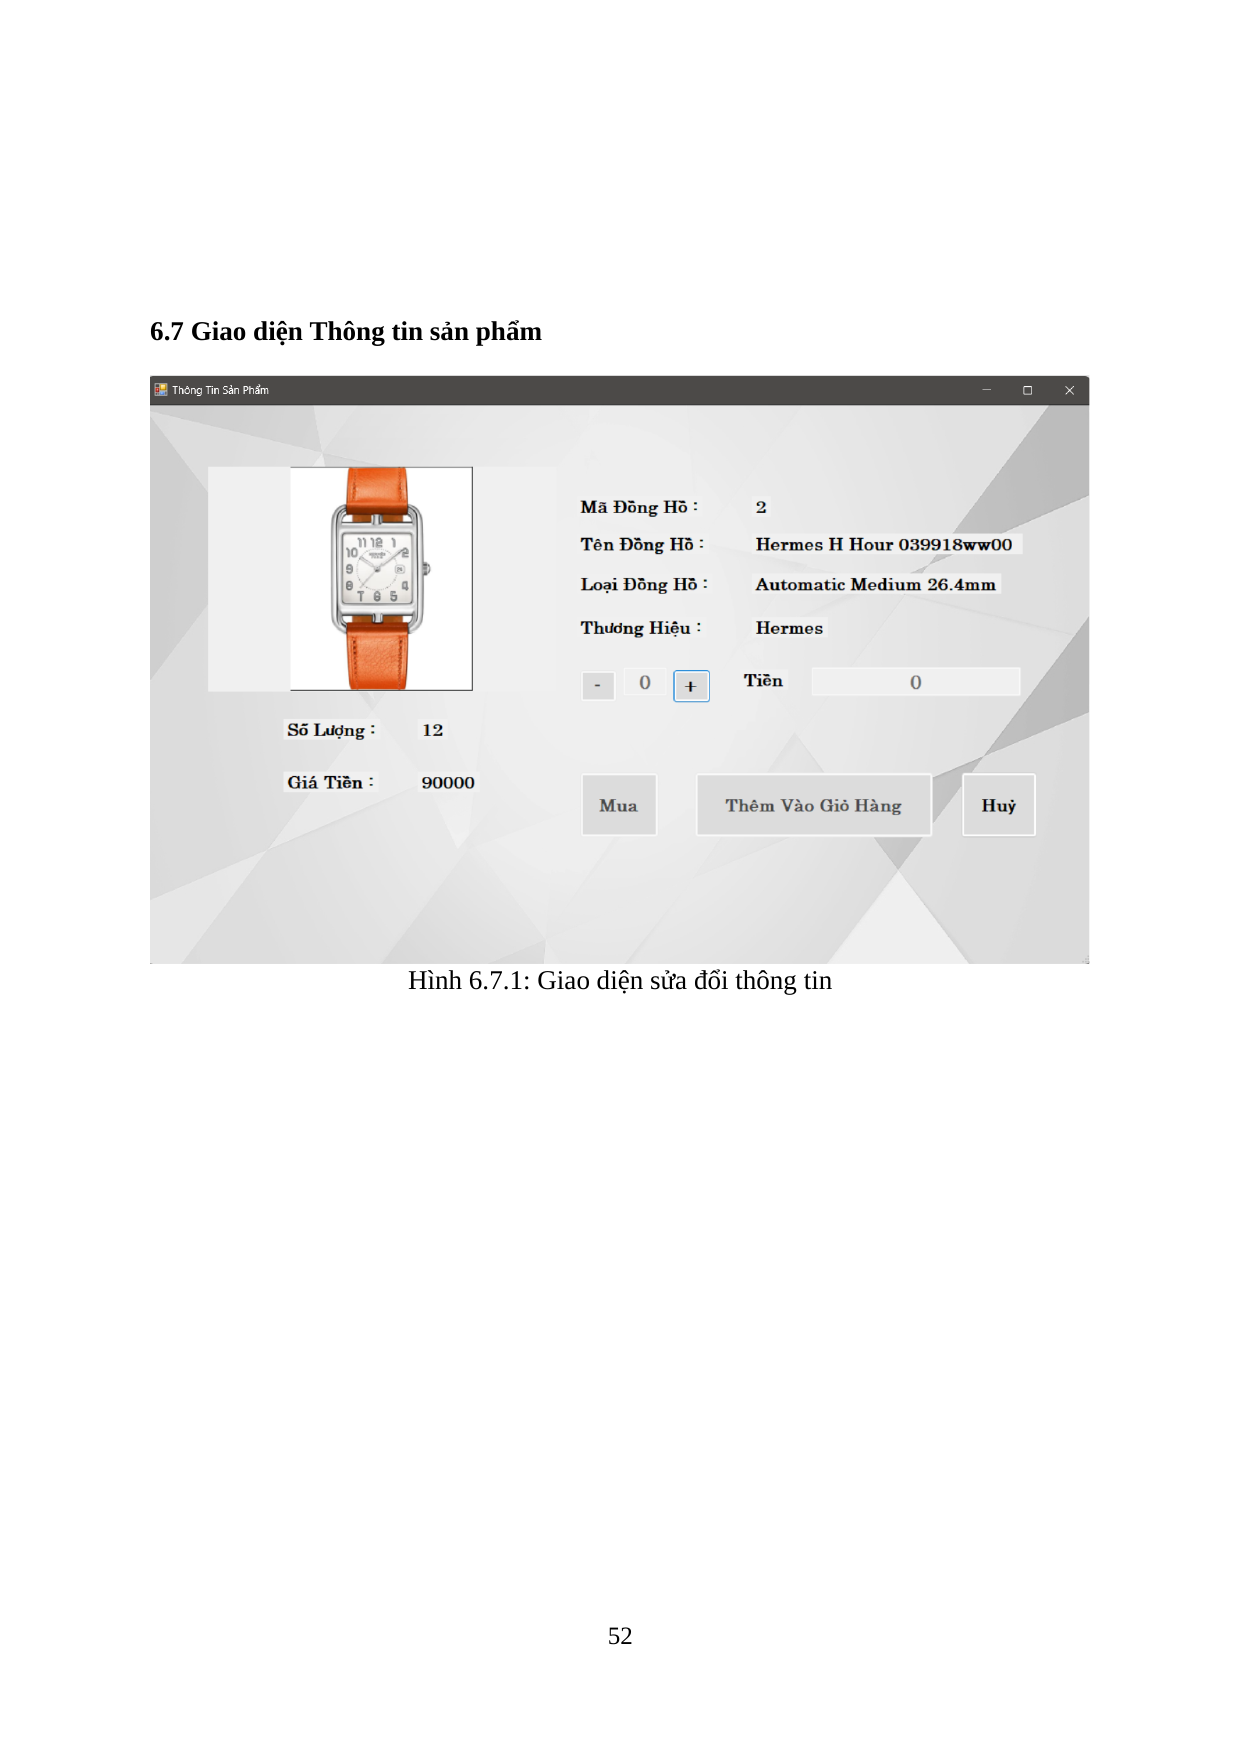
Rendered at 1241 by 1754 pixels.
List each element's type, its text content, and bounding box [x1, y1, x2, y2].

text Hình 6.7.1: Giao diện sửa đổi thông tin [150, 964, 1090, 995]
picture [150, 375, 1090, 964]
subtitle 6.7 Giao diện Thông tin sản phẩm [150, 315, 1090, 346]
